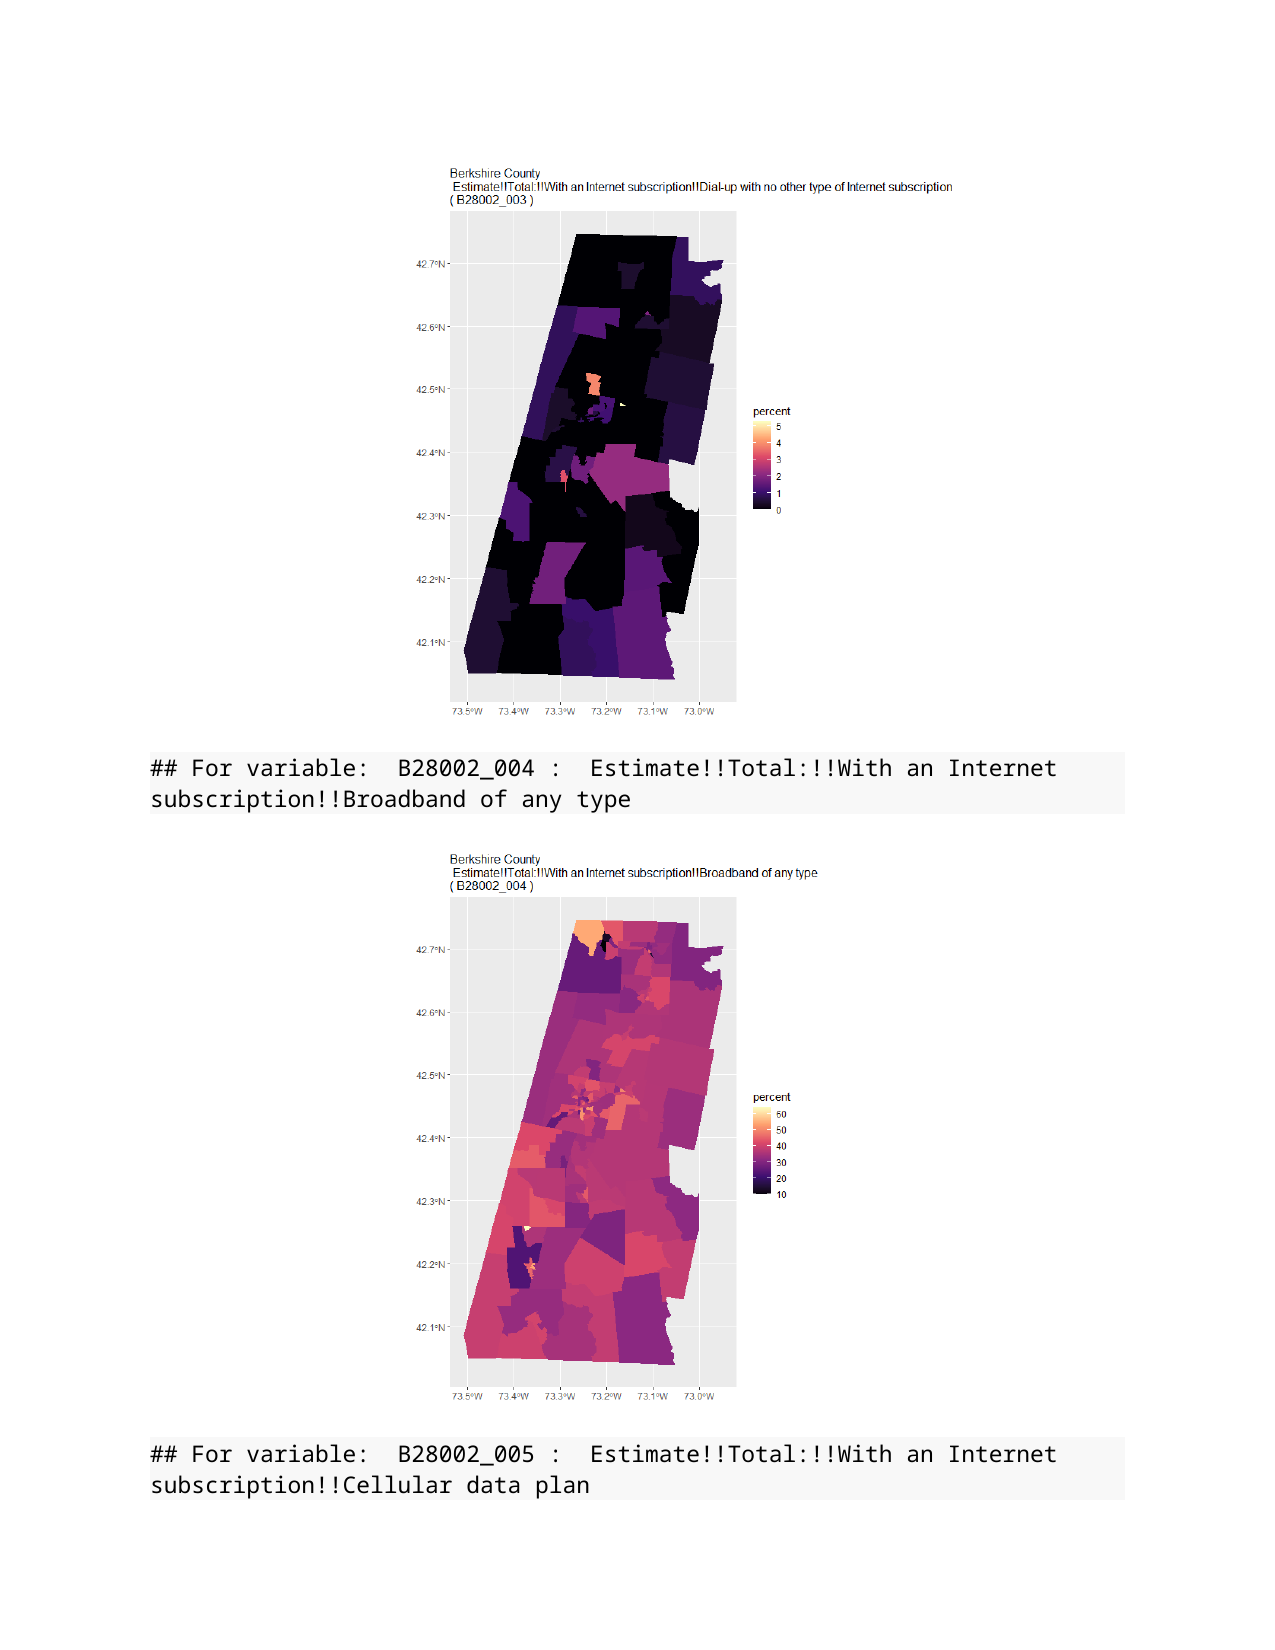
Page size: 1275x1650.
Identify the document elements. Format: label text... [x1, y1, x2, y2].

text ## For variable: B28002_004 : Estimate!!Total:!!With an Internet subscription!!Broadband of any type [150, 752, 1125, 814]
picture [168, 835, 1044, 1419]
text ## For variable: B28002_005 : Estimate!!Total:!!With an Internet subscription!!Cellular data plan [150, 1437, 1125, 1500]
picture [168, 150, 1044, 734]
